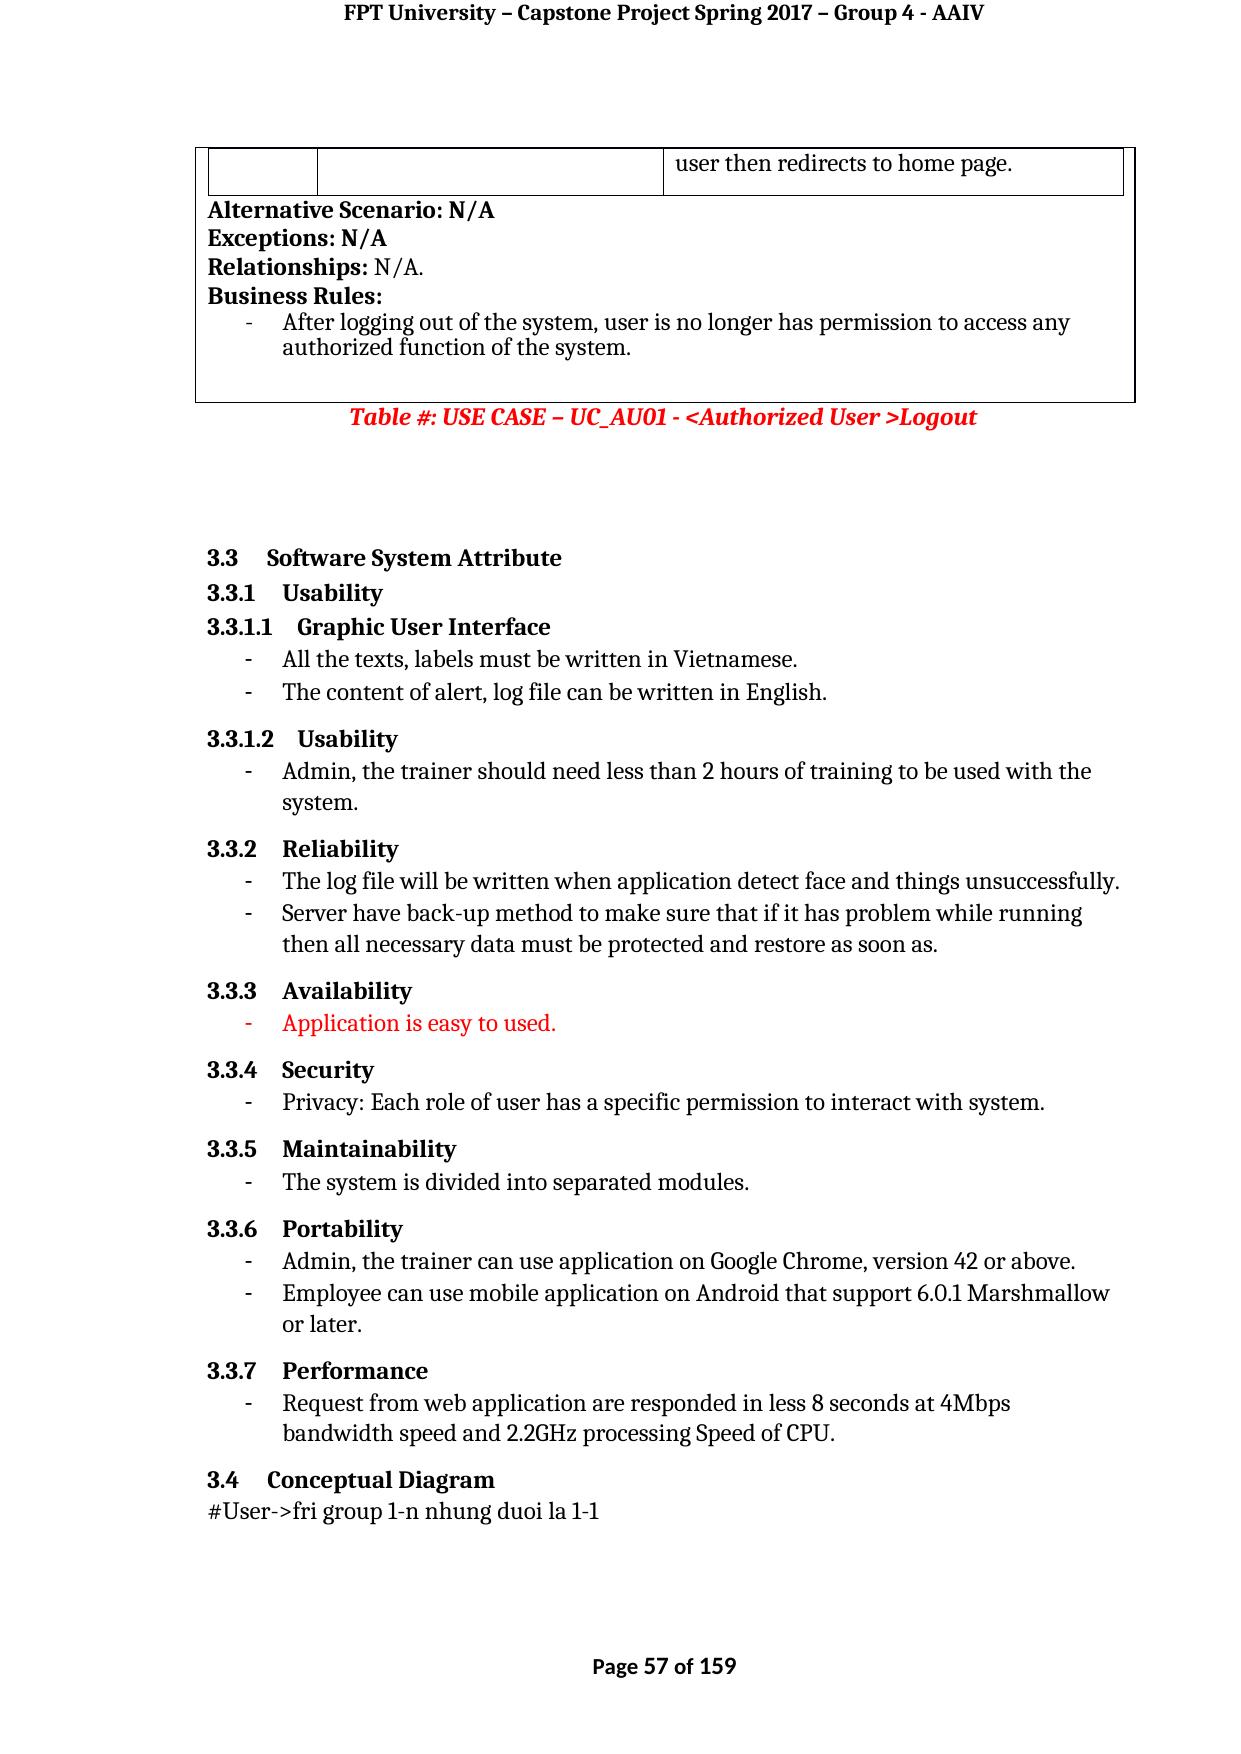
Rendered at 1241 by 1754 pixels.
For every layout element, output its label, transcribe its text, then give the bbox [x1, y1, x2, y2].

list Server have back-up method to make sure that if it has problem while running then all necessary data must be protected and restore as soon as. [244, 897, 1122, 958]
subtitle Usability [207, 579, 1122, 607]
list Admin, the trainer should need less than 2 hours of training to be used with the system. [244, 755, 1122, 816]
list Request from web application are responded in less 8 seconds at 4Mbps bandwidth speed and 2.2GHz processing Speed of CPU. [244, 1387, 1122, 1448]
list Application is easy to used. [244, 1007, 1122, 1037]
list The system is divided into separated modules. [244, 1166, 1122, 1196]
subtitle Portability [207, 1215, 1122, 1243]
list The content of alert, log file can be written in English. [244, 676, 1122, 706]
subtitle Reliability [207, 834, 1122, 863]
subtitle Conceptual Diagram [207, 1466, 1122, 1495]
subtitle Performance [207, 1357, 1122, 1385]
subtitle Maintainability [207, 1135, 1122, 1164]
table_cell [196, 148, 1134, 402]
text Table #: USE CASE – UC_AU01 - <Authorized User >Logout [207, 403, 1122, 432]
list Employee can use mobile application on Android that support 6.0.1 Marshmallow or later. [244, 1277, 1122, 1338]
subtitle Availability [207, 977, 1122, 1005]
list All the texts, labels must be written in Vietnamese. [244, 644, 1122, 674]
list Admin, the trainer can use application on Google Chrome, version 42 or above. [244, 1245, 1122, 1276]
subtitle Usability [207, 725, 1122, 754]
text #User->fri group 1-n nhung duoi la 1-1 [207, 1497, 1122, 1526]
list Privacy: Each role of user has a specific permission to interact with system. [244, 1086, 1122, 1117]
subtitle Graphic User Interface [207, 613, 1122, 642]
subtitle Software System Attribute [207, 544, 1122, 573]
subtitle Security [207, 1056, 1122, 1085]
list The log file will be written when application detect face and things unsuccessfully. [244, 865, 1122, 896]
